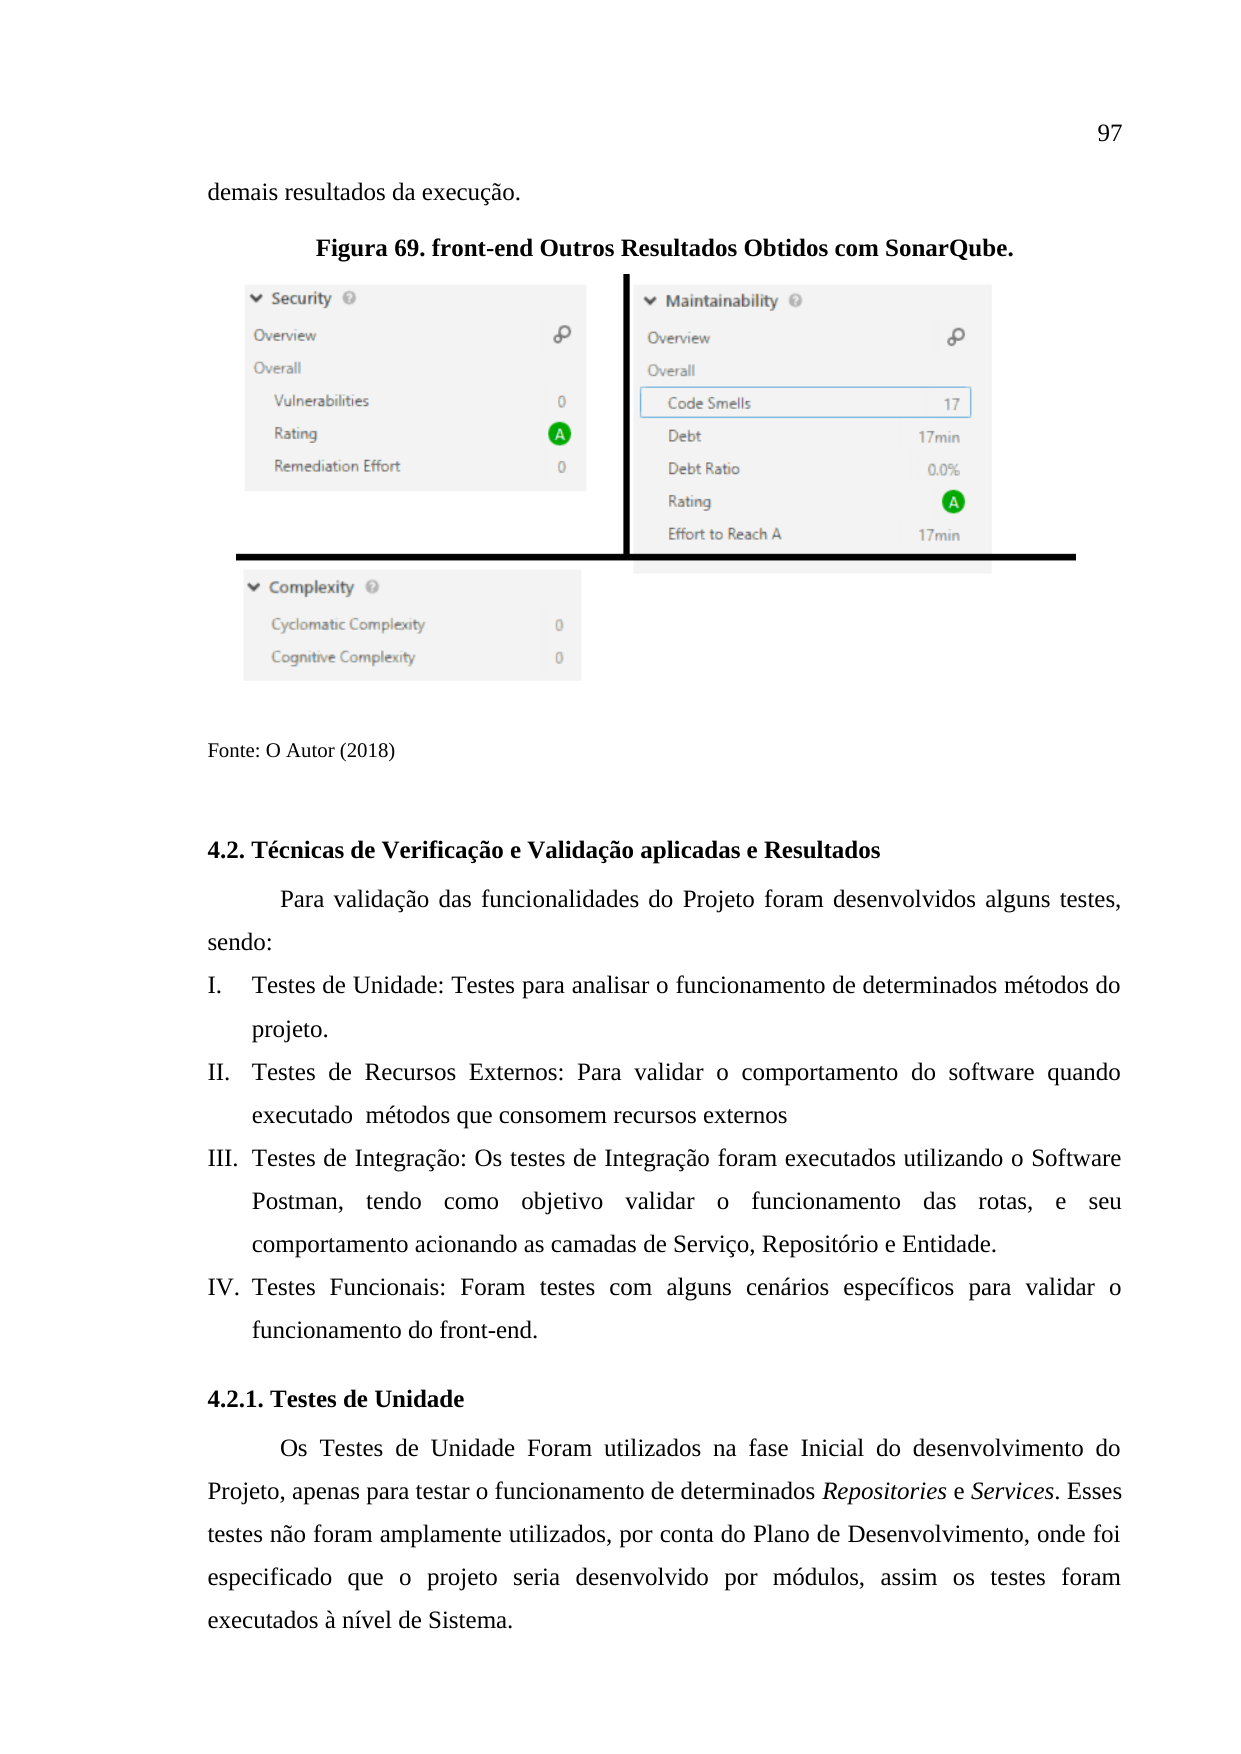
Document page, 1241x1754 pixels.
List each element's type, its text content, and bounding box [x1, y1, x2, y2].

picture [236, 274, 1076, 724]
text Fonte: O Autor (2018) [207, 738, 1122, 762]
list Testes de Recursos Externos: Para validar o comportamento do software quando executado métodos que consomem recursos externos [207, 1057, 1122, 1129]
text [207, 177, 1122, 206]
list Testes Funcionais: Foram testes com alguns cenários específicos para validar o funcionamento do front-end. [207, 1272, 1122, 1344]
subtitle Testes de Unidade [207, 1384, 1122, 1412]
list Testes de Unidade: Testes para analisar o funcionamento de determinados métodos do projeto. [207, 971, 1122, 1042]
text Para validação das funcionalidades do Projeto foram desenvolvidos alguns testes, sendo: [207, 884, 1122, 956]
subtitle Técnicas de Verificação e Validação aplicadas e Resultados [177, 835, 1122, 864]
text Os Testes de Unidade Foram utilizados na fase Inicial do desenvolvimento do Projeto, apenas para testar o funcionamento de determinados Repositories e Services. Esses testes não foram amplamente utilizados, por conta do Plano de Desenvolvimento, onde foi especificado que o projeto seria desenvolvido por módulos, assim os testes foram executados à nível de Sistema. [207, 1433, 1122, 1634]
text Figura 69. front-end Outros Resultados Obtidos com SonarQube. [207, 233, 1122, 262]
list Testes de Integração: Os testes de Integração foram executados utilizando o Software Postman, tendo como objetivo validar o funcionamento das rotas, e seu comportamento acionando as camadas de Serviço, Repositório e Entidade. [207, 1143, 1122, 1258]
